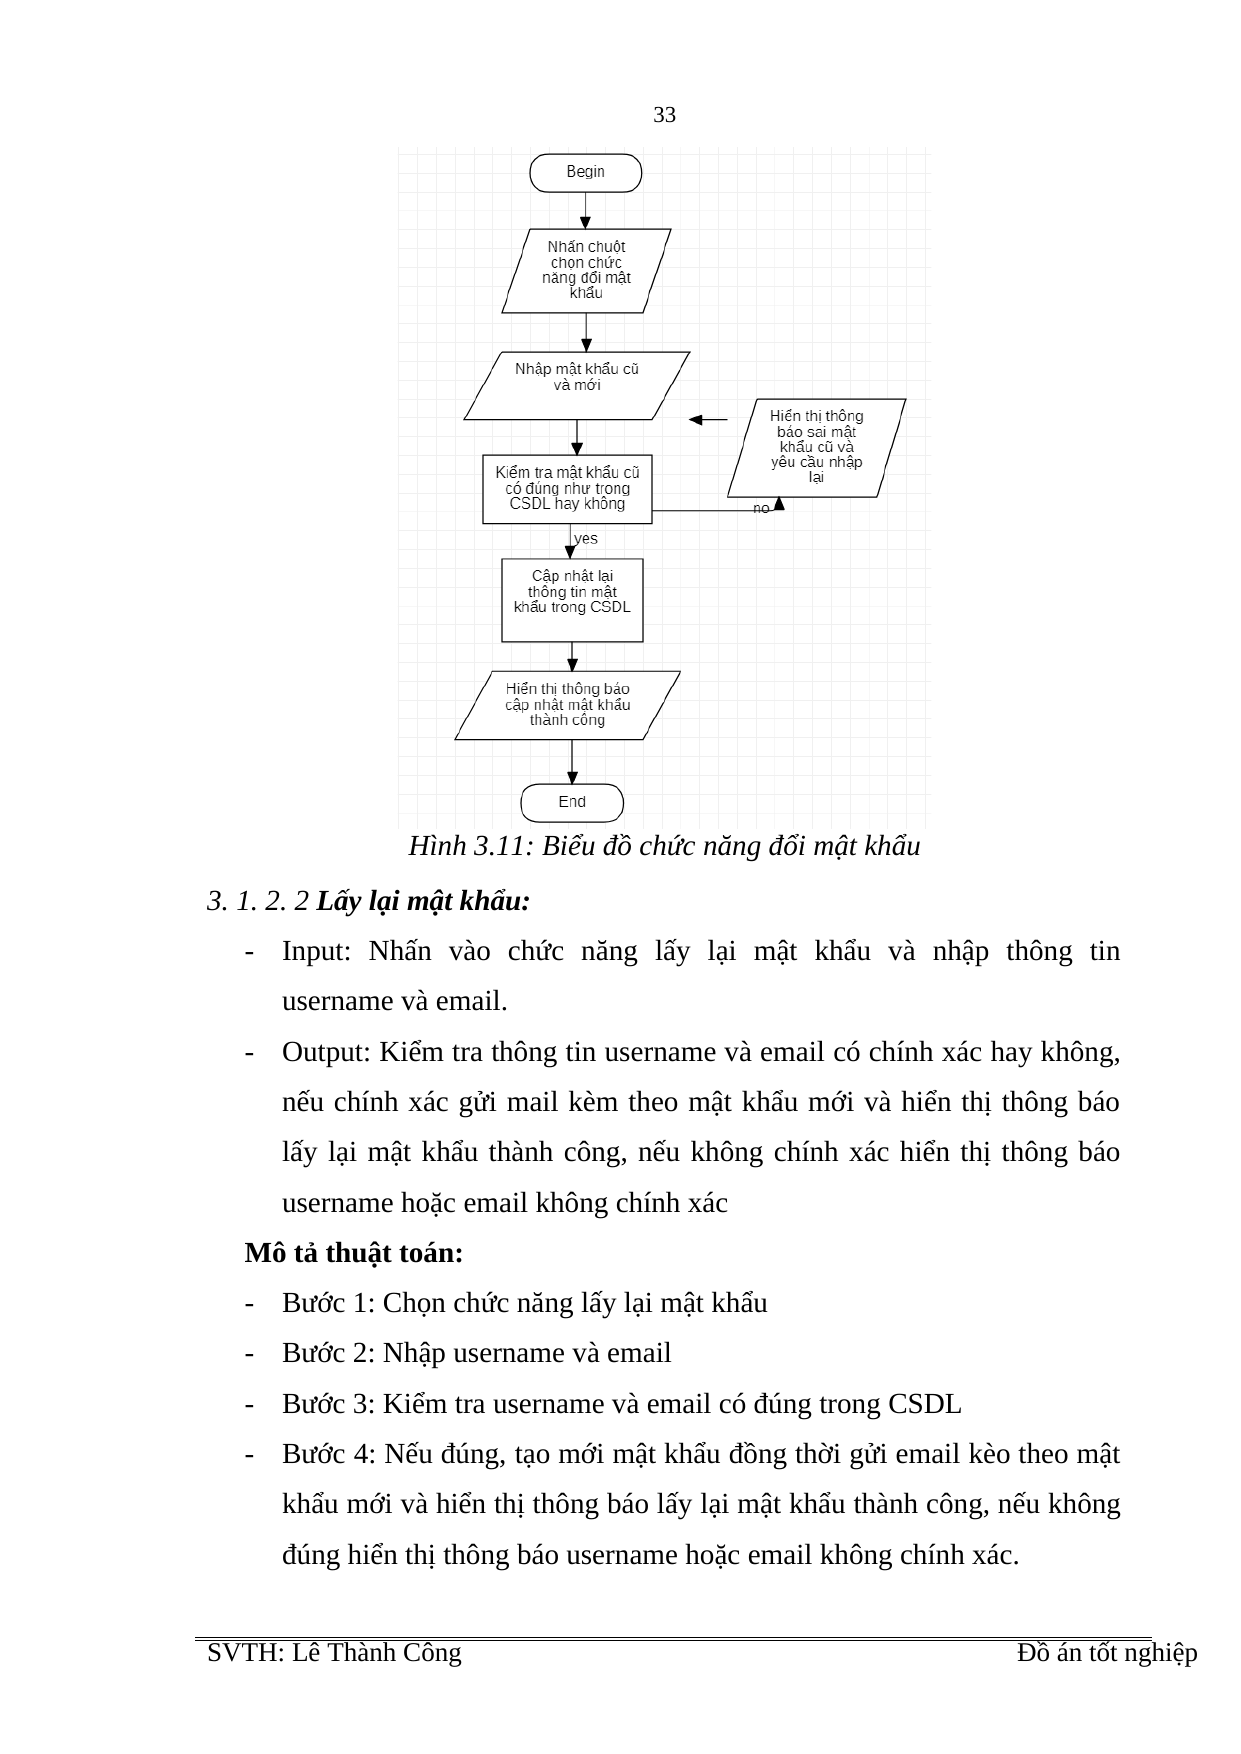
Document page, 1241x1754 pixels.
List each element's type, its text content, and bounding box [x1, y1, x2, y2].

list Bước 2: Nhập username và email [244, 1336, 1122, 1369]
list Bước 1: Chọn chức năng lấy lại mật khẩu [244, 1285, 1122, 1319]
list Bước 3: Kiểm tra username và email có đúng trong CSDL [244, 1386, 1122, 1419]
text Mô tả thuật toán: [207, 1235, 1122, 1268]
list Output: Kiểm tra thông tin username và email có chính xác hay không, nếu chính xác gửi mail kèm theo mật khẩu mới và hiển thị thông báo lấy lại mật khẩu thành công, nếu không chính xác hiển thị thông báo username hoặc email không chính xác [244, 1034, 1122, 1218]
subtitle Lấy lại mật khẩu: [207, 883, 1122, 916]
list Input: Nhấn vào chức năng lấy lại mật khẩu và nhập thông tin username và email. [244, 933, 1122, 1017]
picture [397, 147, 932, 829]
list Bước 4: Nếu đúng, tạo mới mật khẩu đồng thời gửi email kèo theo mật khẩu mới và hiển thị thông báo lấy lại mật khẩu thành công, nếu không đúng hiển thị thông báo username hoặc email không chính xác. [244, 1436, 1122, 1570]
